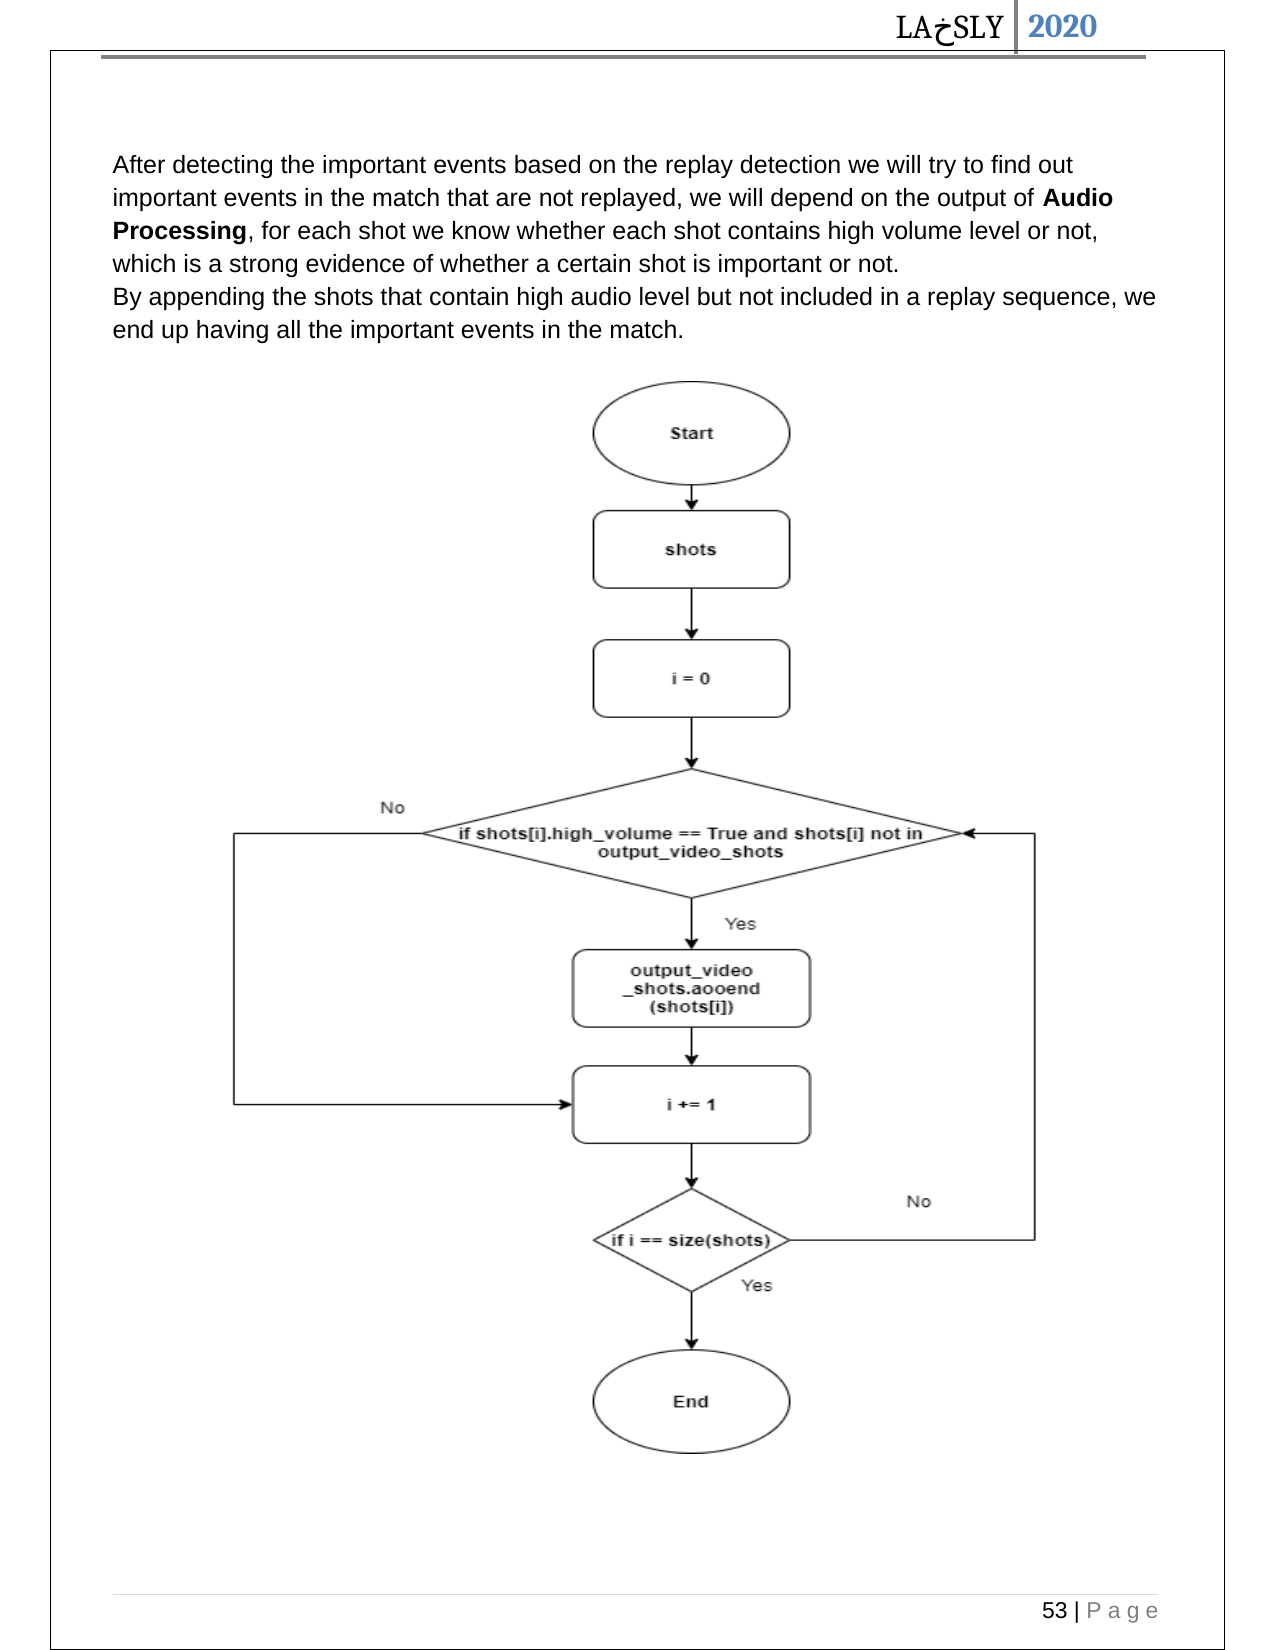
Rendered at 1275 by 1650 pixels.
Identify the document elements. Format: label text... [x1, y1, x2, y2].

picture [222, 381, 1049, 1454]
text After detecting the important events based on the replay detection we will try to find out important events in the match that are not replayed, we will depend on the output of Audio Processing, for each shot we know whether each shot contains high volume level or not, which is a strong evidence of whether a certain shot is important or not. [112, 150, 1158, 278]
text By appending the shots that contain high audio level but not included in a replay sequence, we end up having all the important events in the match. [112, 282, 1158, 344]
